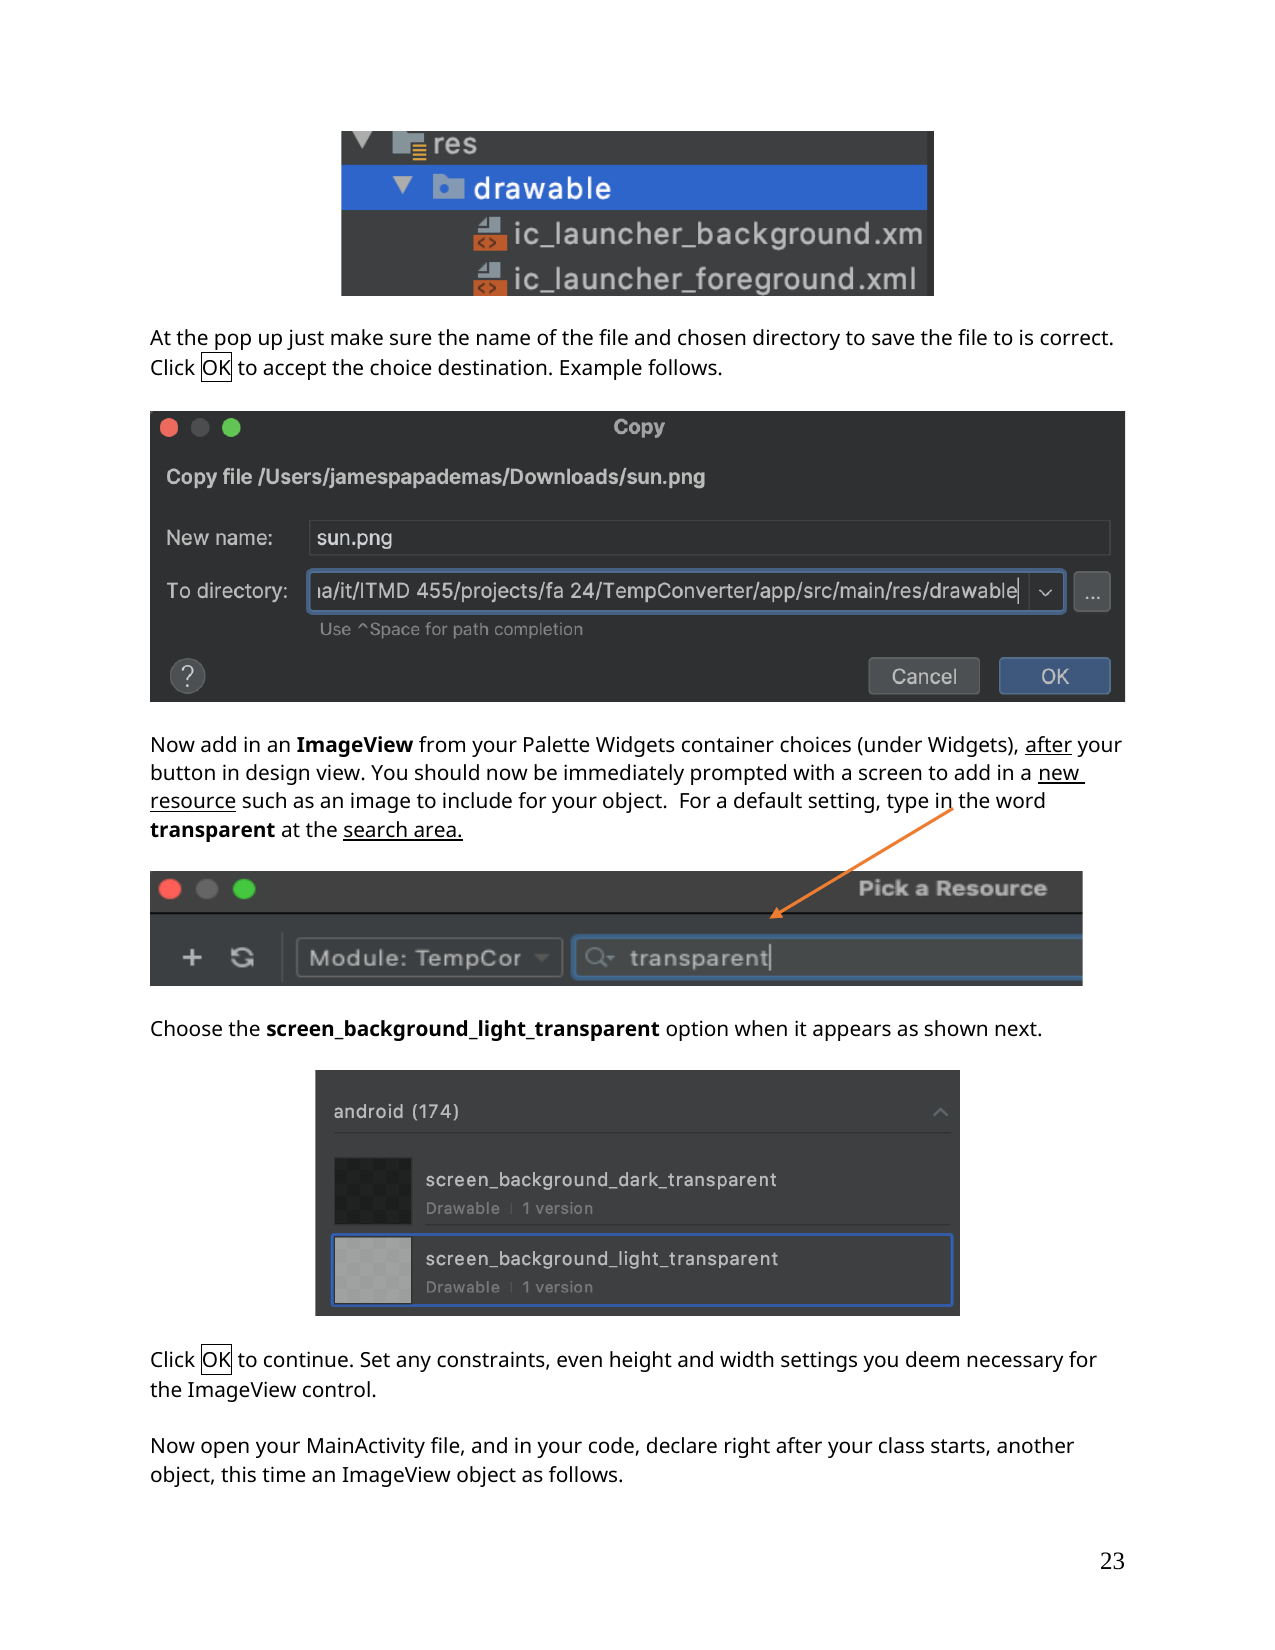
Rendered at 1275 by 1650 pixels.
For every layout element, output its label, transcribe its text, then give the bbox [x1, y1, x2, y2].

text Choose the screen_background_light_transparent option when it appears as shown next. [150, 1014, 1125, 1042]
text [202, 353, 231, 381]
picture [150, 871, 1083, 986]
picture [315, 1070, 960, 1316]
text Click OK to continue. Set any constraints, even height and width settings you deem necessary for the ImageView control. [150, 1344, 1125, 1403]
text Click OK to accept the choice destination. Example follows. [232, 352, 1125, 382]
picture [150, 411, 1125, 702]
text Now open your MainActivity file, and in your code, declare right after your class starts, another object, this time an ImageView object as follows. [150, 1432, 1125, 1488]
text Now add in an ImageView from your Palette Widgets container choices (under Widgets), after your button in design view. You should now be immediately prompted with a screen to add in a new resource such as an image to include for your object. For a default setting, type in the word transparent at the search area. [150, 730, 1125, 843]
text At the pop up just make sure the name of the file and chosen directory to save the file to is correct. [150, 323, 1125, 352]
picture [341, 131, 934, 296]
